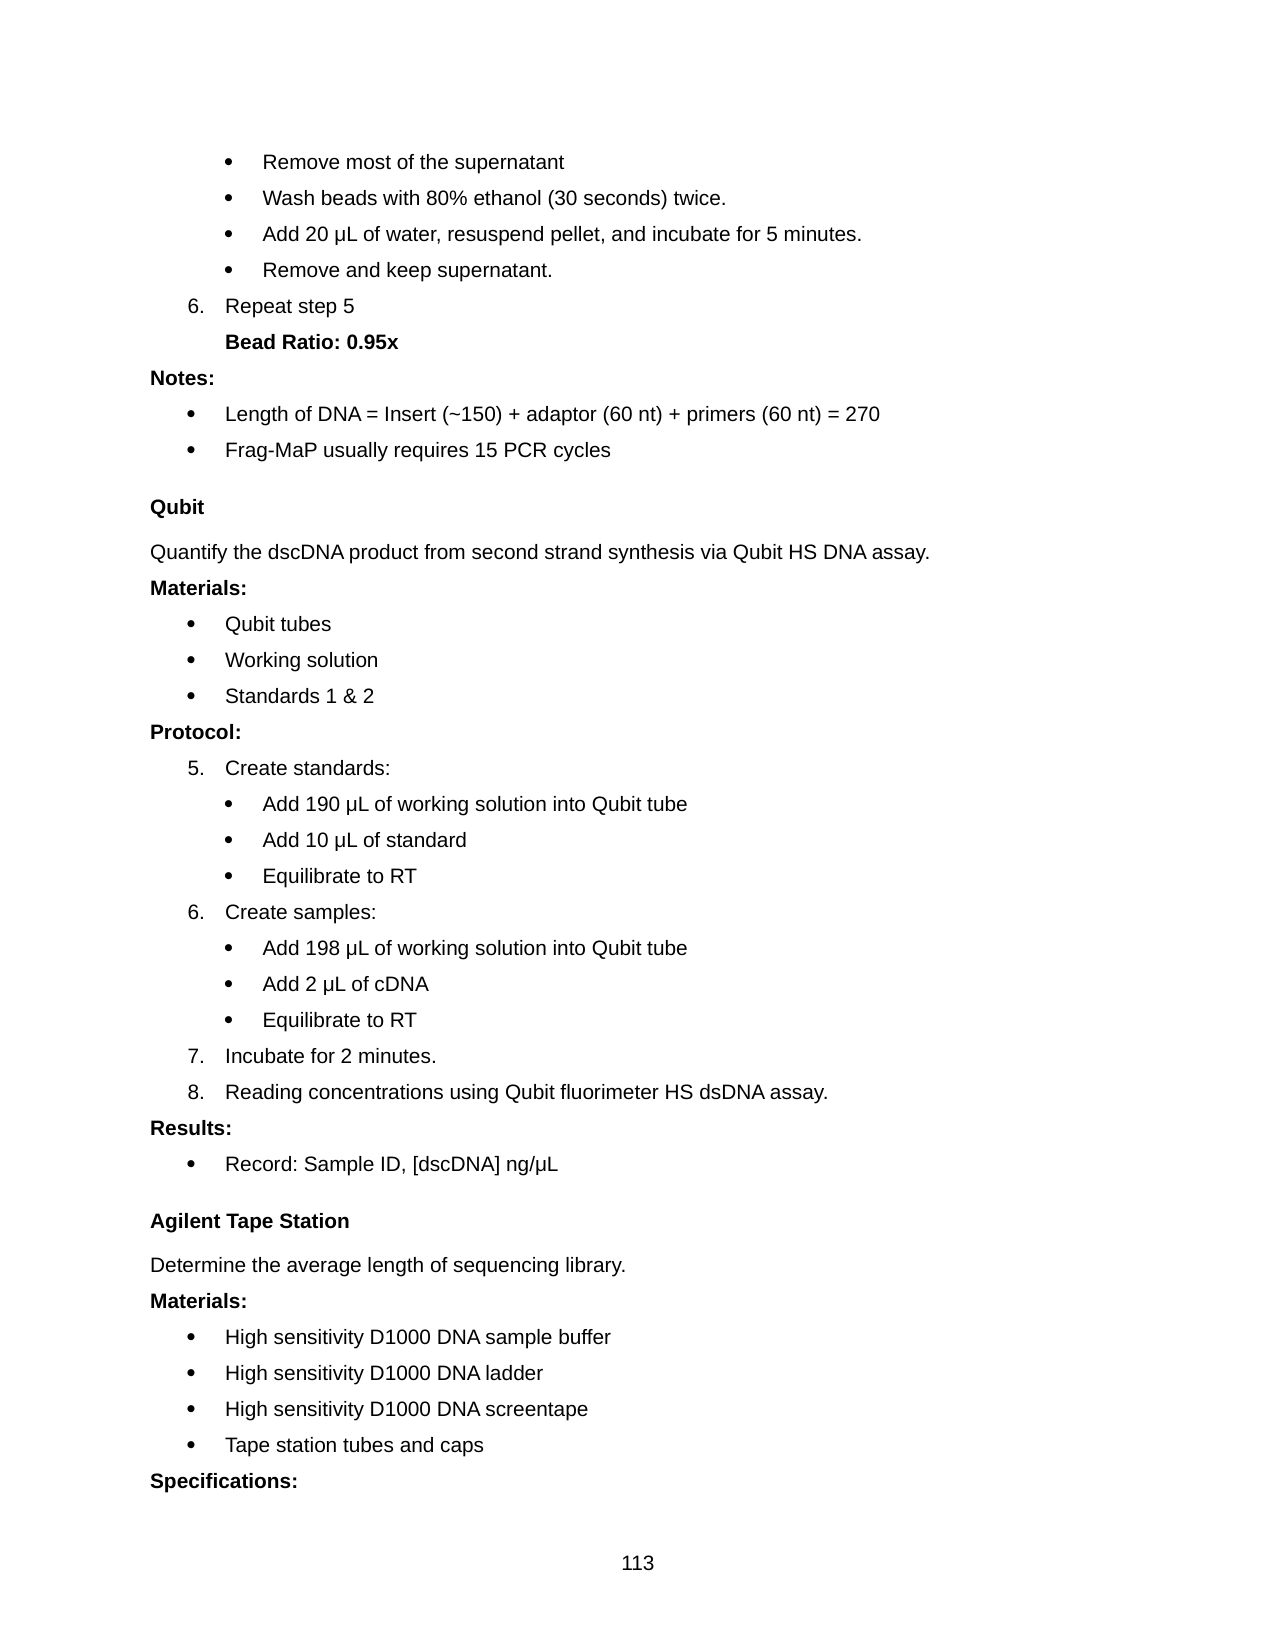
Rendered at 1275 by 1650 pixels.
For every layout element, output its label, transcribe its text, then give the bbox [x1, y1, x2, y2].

list Equilibrate to RT [225, 1008, 1125, 1032]
text Materials: [150, 576, 1125, 599]
list Add 10 μL of standard [225, 828, 1125, 852]
list Record: Sample ID, [dscDNA] ng/μL [187, 1152, 1125, 1176]
list Create samples: [187, 900, 1125, 924]
text Bead Ratio: 0.95x [150, 330, 1125, 354]
list Working solution [187, 648, 1125, 672]
list High sensitivity D1000 DNA ladder [187, 1361, 1125, 1385]
subtitle Agilent Tape Station [150, 1208, 1125, 1232]
text Results: [150, 1116, 1125, 1139]
list Tape station tubes and caps [187, 1433, 1125, 1457]
list Add 190 μL of working solution into Qubit tube [225, 792, 1125, 816]
text Determine the average length of sequencing library. [150, 1253, 1125, 1277]
list Create standards: [187, 756, 1125, 779]
list Add 198 μL of working solution into Qubit tube [225, 936, 1125, 960]
list Equilibrate to RT [225, 864, 1125, 888]
list Reading concentrations using Qubit fluorimeter HS dsDNA assay. [187, 1080, 1125, 1104]
text Protocol: [150, 720, 1125, 744]
list High sensitivity D1000 DNA sample buffer [187, 1325, 1125, 1349]
text Quantify the dscDNA product from second strand synthesis via Qubit HS DNA assay. [150, 540, 1125, 564]
list Frag-MaP usually requires 15 PCR cycles [187, 438, 1125, 462]
text Notes: [150, 366, 1125, 390]
list Standards 1 & 2 [187, 684, 1125, 708]
list Remove and keep supernatant. [225, 258, 1125, 282]
list Repeat step 5 [187, 294, 1125, 318]
subtitle Qubit [150, 495, 1125, 519]
list Wash beads with 80% ethanol (30 seconds) twice. [225, 186, 1125, 210]
list Add 2 μL of cDNA [225, 972, 1125, 996]
list Qubit tubes [187, 612, 1125, 636]
list Remove most of the supernatant [225, 150, 1125, 174]
text Materials: [150, 1289, 1125, 1313]
list Incubate for 2 minutes. [187, 1044, 1125, 1068]
text Specifications: [150, 1469, 1125, 1493]
list Length of DNA = Insert (~150) + adaptor (60 nt) + primers (60 nt) = 270 [187, 402, 1125, 426]
list High sensitivity D1000 DNA screentape [187, 1397, 1125, 1421]
list Add 20 μL of water, resuspend pellet, and incubate for 5 minutes. [225, 222, 1125, 246]
